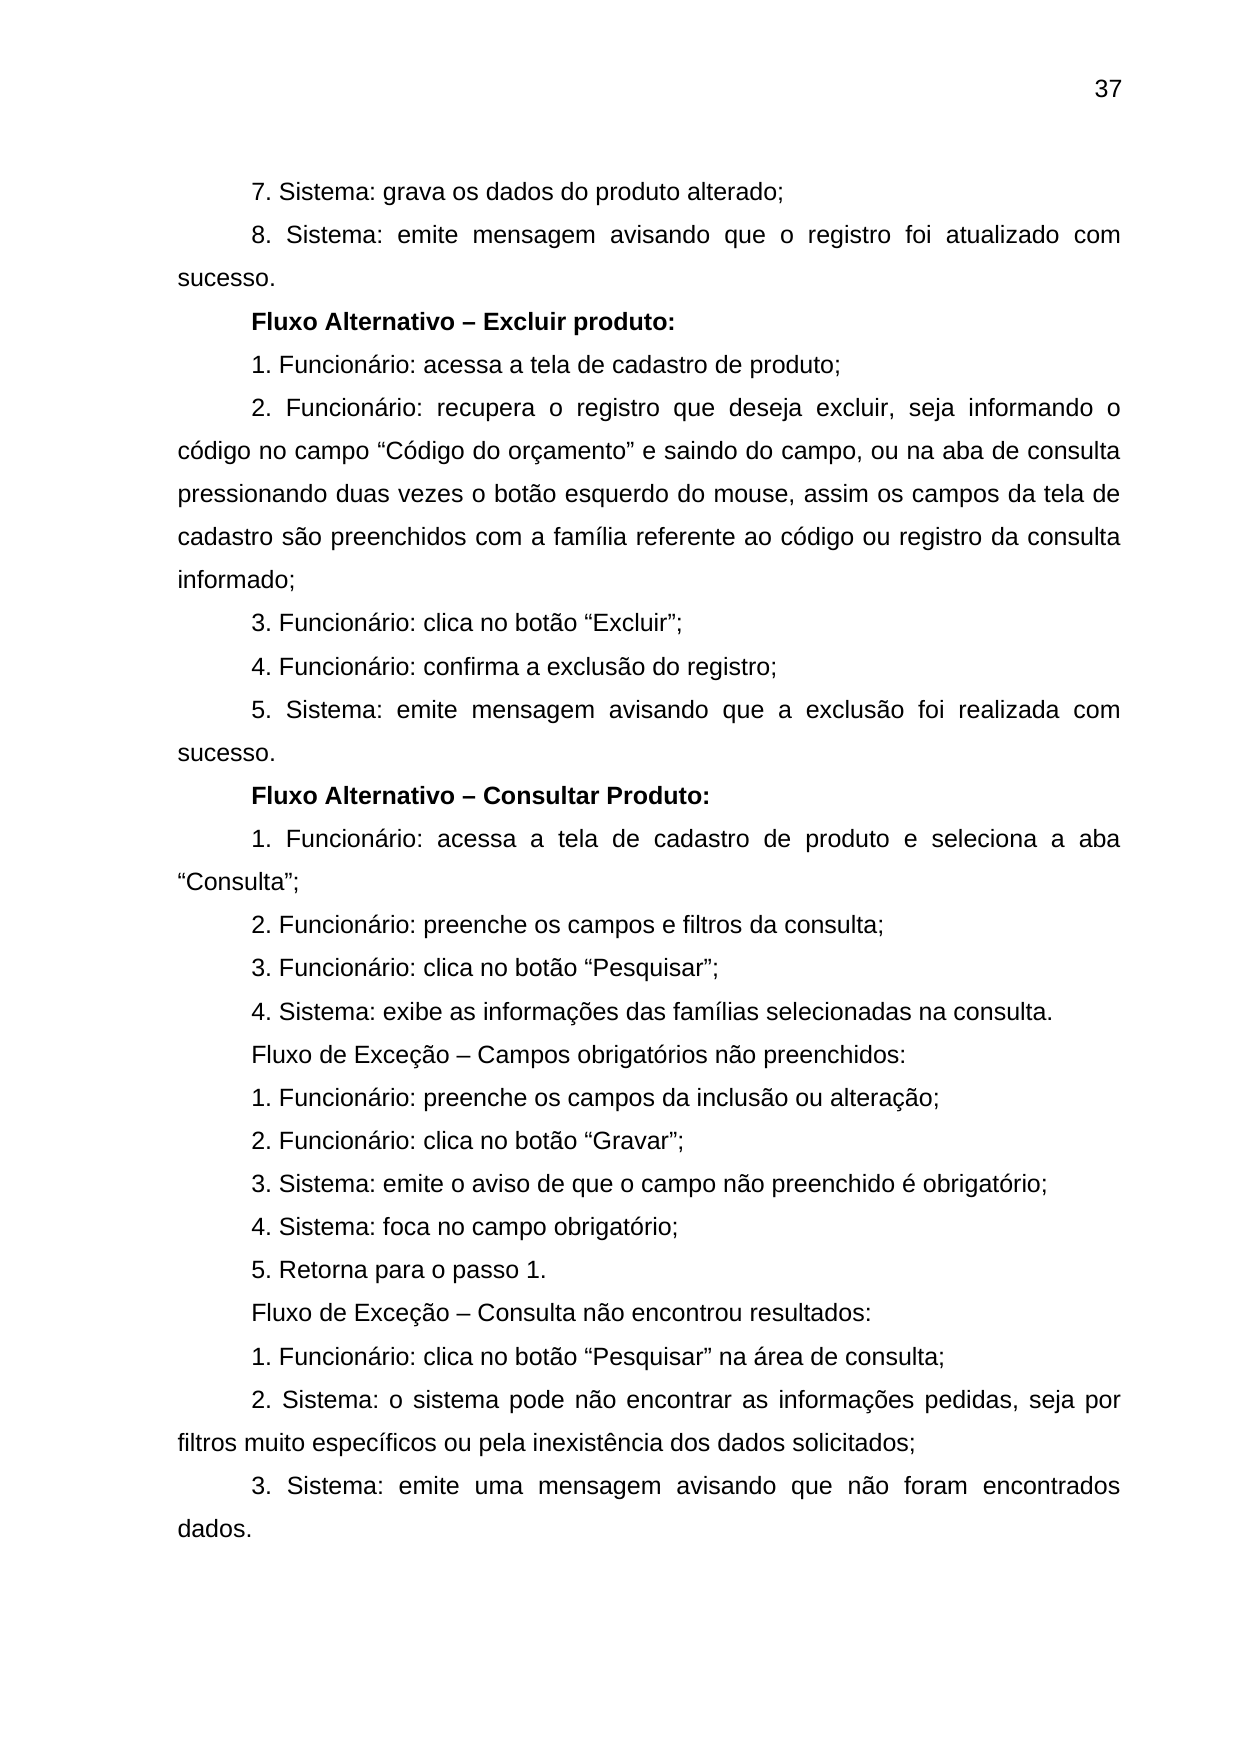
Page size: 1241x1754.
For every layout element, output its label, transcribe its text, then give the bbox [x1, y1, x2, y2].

text 1. Funcionário: clica no botão “Pesquisar” na área de consulta; [177, 1342, 1122, 1370]
text 4. Funcionário: confirma a exclusão do registro; [177, 652, 1122, 680]
text 1. Funcionário: acessa a tela de cadastro de produto e seleciona a aba “Consulta”; [177, 824, 1122, 896]
text 3. Sistema: emite o aviso de que o campo não preenchido é obrigatório; [177, 1169, 1122, 1198]
text 2. Funcionário: preenche os campos e filtros da consulta; [177, 910, 1122, 939]
text 3. Sistema: emite uma mensagem avisando que não foram encontrados dados. [177, 1471, 1122, 1543]
text 5. Sistema: emite mensagem avisando que a exclusão foi realizada com sucesso. [177, 695, 1122, 767]
text Fluxo Alternativo – Consultar Produto: [177, 781, 1122, 810]
text 8. Sistema: emite mensagem avisando que o registro foi atualizado com sucesso. [177, 220, 1122, 292]
text 2. Sistema: o sistema pode não encontrar as informações pedidas, seja por filtros muito específicos ou pela inexistência dos dados solicitados; [177, 1385, 1122, 1457]
text Fluxo de Exceção – Consulta não encontrou resultados: [177, 1298, 1122, 1327]
text 1. Funcionário: acessa a tela de cadastro de produto; [177, 350, 1122, 378]
text 5. Retorna para o passo 1. [177, 1255, 1122, 1284]
text Fluxo de Exceção – Campos obrigatórios não preenchidos: [177, 1040, 1122, 1068]
text 1. Funcionário: preenche os campos da inclusão ou alteração; [177, 1083, 1122, 1112]
text 3. Funcionário: clica no botão “Excluir”; [177, 608, 1122, 637]
text 4. Sistema: foca no campo obrigatório; [177, 1212, 1122, 1241]
text 3. Funcionário: clica no botão “Pesquisar”; [177, 953, 1122, 982]
text 2. Funcionário: clica no botão “Gravar”; [177, 1126, 1122, 1155]
text 7. Sistema: grava os dados do produto alterado; [177, 177, 1122, 206]
text Fluxo Alternativo – Excluir produto: [177, 307, 1122, 335]
text 4. Sistema: exibe as informações das famílias selecionadas na consulta. [177, 997, 1122, 1025]
text 2. Funcionário: recupera o registro que deseja excluir, seja informando o código no campo “Código do orçamento” e saindo do campo, ou na aba de consulta pressionando duas vezes o botão esquerdo do mouse, assim os campos da tela de cadastro são preenchidos com a família referente ao código ou registro da consulta informado; [177, 393, 1122, 594]
